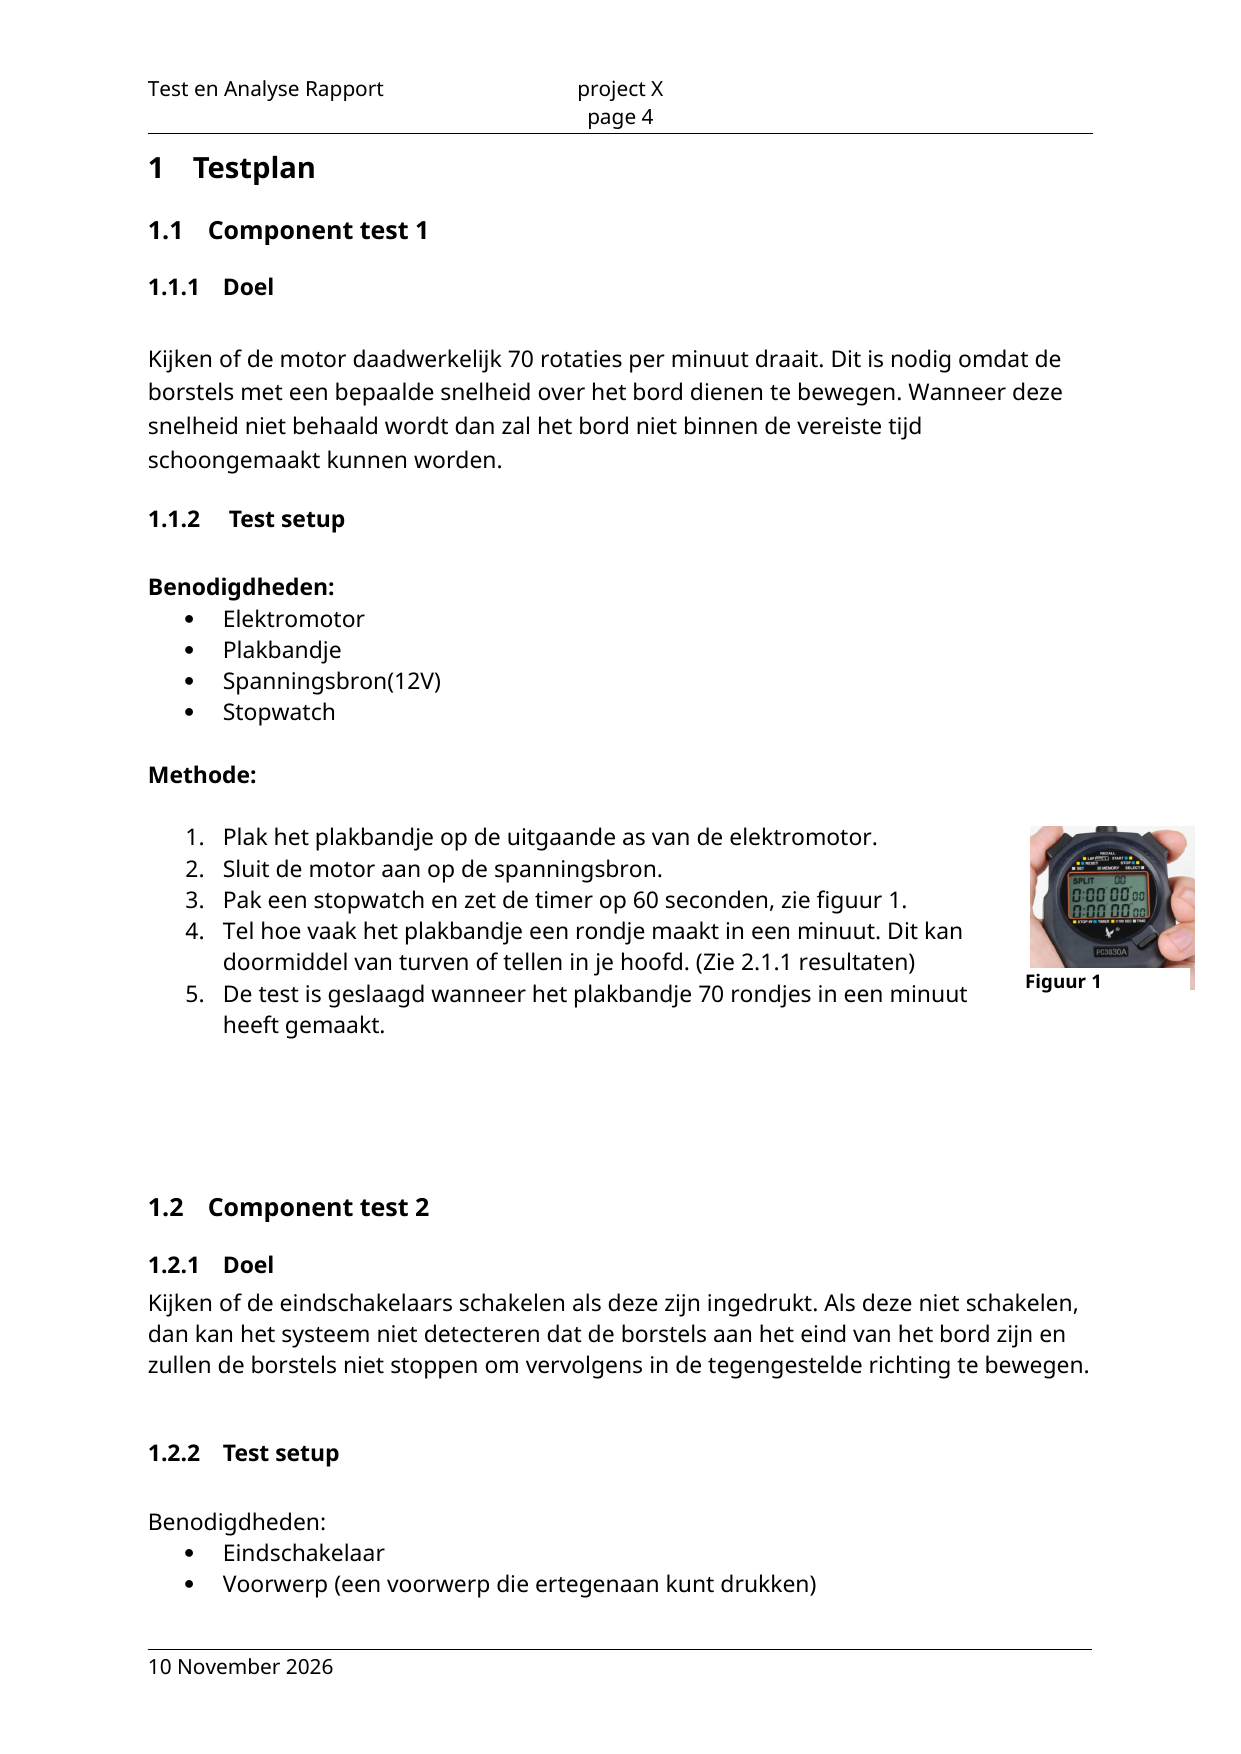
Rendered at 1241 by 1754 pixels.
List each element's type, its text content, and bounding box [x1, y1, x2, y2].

list Stopwatch [185, 696, 1093, 728]
subtitle Doel [148, 1249, 1093, 1280]
text Methode: [148, 759, 1093, 790]
subtitle Component test 1 [148, 212, 1093, 246]
picture [1030, 826, 1195, 990]
list Tel hoe vaak het plakbandje een rondje maakt in een minuut. Dit kan doormiddel van turven of tellen in je hoofd. (Zie 2.1.1 resultaten) [185, 915, 1030, 978]
list Plak het plakbandje op de uitgaande as van de elektromotor. [185, 821, 1093, 853]
text Benodigdheden: [148, 571, 1093, 603]
list Plakbandje [185, 634, 1093, 665]
list Eindschakelaar [185, 1537, 1093, 1568]
subtitle Doel [148, 271, 1093, 303]
text Benodigdheden: [148, 1505, 1093, 1537]
subtitle Component test 2 [148, 1190, 1093, 1224]
text Kijken of de eindschakelaars schakelen als deze zijn ingedrukt. Als deze niet schakelen, dan kan het systeem niet detecteren dat de borstels aan het eind van het bord zijn en zullen de borstels niet stoppen om vervolgens in de tegengestelde richting te bewegen. [148, 1287, 1093, 1380]
list De test is geslaagd wanneer het plakbandje 70 rondjes in een minuut heeft gemaakt. [185, 978, 1093, 1040]
list Sluit de motor aan op de spanningsbron. [185, 853, 1030, 884]
subtitle Test setup [148, 1437, 1093, 1468]
list Elektromotor [185, 603, 1093, 634]
text Kijken of de motor daadwerkelijk 70 rotaties per minuut draait. Dit is nodig omdat de borstels met een bepaalde snelheid over het bord dienen te bewegen. Wanneer deze snelheid niet behaald wordt dan zal het bord niet binnen de vereiste tijd schoongemaakt kunnen worden. [148, 343, 1093, 475]
subtitle Testplan [148, 148, 1093, 187]
subtitle Test setup [148, 503, 1093, 534]
list Spanningsbron(12V) [185, 665, 1093, 696]
list Pak een stopwatch en zet de timer op 60 seconden, zie figuur 1. [185, 884, 1030, 915]
list Voorwerp (een voorwerp die ertegenaan kunt drukken) [185, 1568, 1093, 1599]
